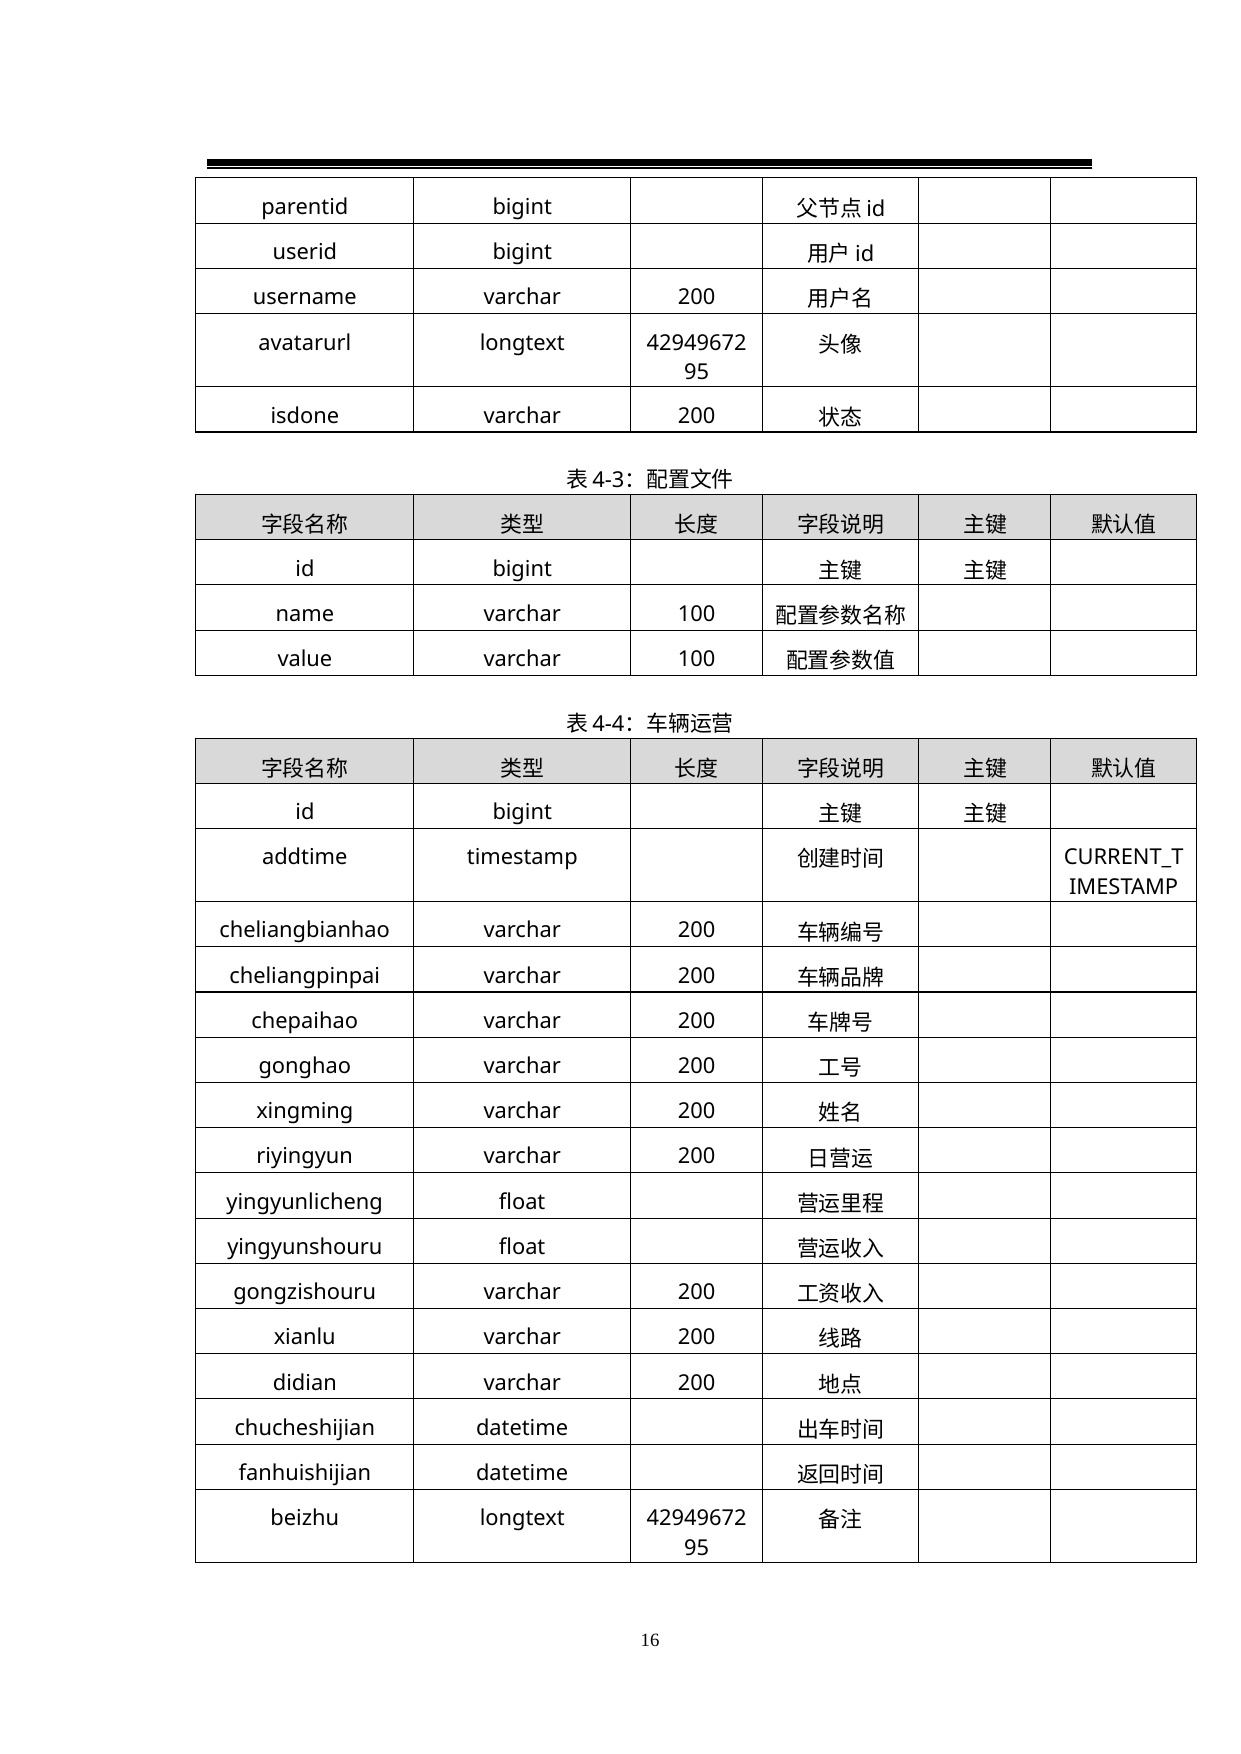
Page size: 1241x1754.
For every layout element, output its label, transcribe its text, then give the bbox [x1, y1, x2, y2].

table_cell bigint [414, 224, 630, 268]
table_cell [1051, 1219, 1196, 1263]
table_header 主键 [919, 495, 1050, 539]
table_cell [1051, 387, 1196, 431]
table_cell CURRENT_TIMESTAMP [1051, 829, 1196, 901]
table_cell [631, 1399, 762, 1443]
table_cell 100 [631, 631, 762, 675]
table_cell varchar [414, 387, 630, 431]
table_cell [631, 1445, 762, 1489]
table_cell 200 [631, 1038, 762, 1082]
table_cell [1051, 1354, 1196, 1398]
table_cell longtext [414, 314, 630, 386]
table_cell [1051, 631, 1196, 675]
table_cell [1051, 314, 1196, 386]
table_cell float [414, 1219, 630, 1263]
table_cell varchar [414, 1038, 630, 1082]
table_header 默认值 [1051, 495, 1196, 539]
table_cell 出车时间 [763, 1399, 918, 1443]
table_cell [919, 224, 1050, 268]
table_cell 返回时间 [763, 1445, 918, 1489]
table_cell 200 [631, 269, 762, 313]
table_cell xianlu [196, 1309, 413, 1353]
table_cell isdone [196, 387, 413, 431]
table_cell didian [196, 1354, 413, 1398]
table_cell [1051, 269, 1196, 313]
table_cell 4294967295 [631, 1490, 762, 1562]
table_cell 营运里程 [763, 1173, 918, 1217]
table_cell [1051, 1038, 1196, 1082]
table_cell [919, 993, 1050, 1037]
table_cell bigint [414, 540, 630, 584]
table_cell [919, 1354, 1050, 1398]
table_cell 线路 [763, 1309, 918, 1353]
table_header 主键 [919, 739, 1050, 783]
table_cell 地点 [763, 1354, 918, 1398]
table_cell 父节点id [763, 178, 918, 222]
table_cell 主键 [763, 540, 918, 584]
table_cell [919, 1309, 1050, 1353]
table_cell username [196, 269, 413, 313]
table_cell [631, 1173, 762, 1217]
table_cell varchar [414, 585, 630, 629]
table_cell chepaihao [196, 993, 413, 1037]
table_cell 用户id [763, 224, 918, 268]
table_header 字段名称 [196, 495, 413, 539]
table_cell 营运收入 [763, 1219, 918, 1263]
table_header 类型 [414, 495, 630, 539]
table_cell 200 [631, 947, 762, 991]
table_cell [919, 1219, 1050, 1263]
table_cell cheliangpinpai [196, 947, 413, 991]
table_cell id [196, 784, 413, 828]
table_cell riyingyun [196, 1128, 413, 1172]
table_cell [1051, 784, 1196, 828]
table_cell varchar [414, 269, 630, 313]
table_cell [919, 585, 1050, 629]
table_cell [631, 224, 762, 268]
table_cell [631, 1219, 762, 1263]
table_cell varchar [414, 1309, 630, 1353]
table_cell varchar [414, 1083, 630, 1127]
table_cell bigint [414, 178, 630, 222]
table_cell chucheshijian [196, 1399, 413, 1443]
table_cell 工号 [763, 1038, 918, 1082]
table_cell [1051, 947, 1196, 991]
table_cell 200 [631, 1083, 762, 1127]
table_cell [919, 1173, 1050, 1217]
table_cell [919, 314, 1050, 386]
table_cell 200 [631, 993, 762, 1037]
table_cell bigint [414, 784, 630, 828]
table_cell 头像 [763, 314, 918, 386]
table_cell datetime [414, 1399, 630, 1443]
table_header 长度 [631, 495, 762, 539]
table_cell [1051, 1399, 1196, 1443]
table_cell 工资收入 [763, 1264, 918, 1308]
table_cell [1051, 1264, 1196, 1308]
table_header 字段名称 [196, 739, 413, 783]
table_cell 主键 [919, 540, 1050, 584]
table_cell [919, 631, 1050, 675]
table_cell 100 [631, 585, 762, 629]
table_cell varchar [414, 1264, 630, 1308]
table_cell xingming [196, 1083, 413, 1127]
table_cell varchar [414, 947, 630, 991]
table_cell gongzishouru [196, 1264, 413, 1308]
table_header 字段说明 [763, 495, 918, 539]
table_cell addtime [196, 829, 413, 901]
table_cell yingyunshouru [196, 1219, 413, 1263]
table_cell [919, 1399, 1050, 1443]
table_cell 200 [631, 1128, 762, 1172]
table_cell [1051, 224, 1196, 268]
table_cell 200 [631, 387, 762, 431]
table_cell float [414, 1173, 630, 1217]
table_cell value [196, 631, 413, 675]
table_cell avatarurl [196, 314, 413, 386]
table_cell userid [196, 224, 413, 268]
table_cell [1051, 1173, 1196, 1217]
table_cell 主键 [919, 784, 1050, 828]
table_cell [919, 1445, 1050, 1489]
table_cell [1051, 1445, 1196, 1489]
table_cell beizhu [196, 1490, 413, 1562]
table_cell 姓名 [763, 1083, 918, 1127]
table_cell varchar [414, 993, 630, 1037]
table_cell 配置参数名称 [763, 585, 918, 629]
table_cell [1051, 585, 1196, 629]
table_cell [919, 178, 1050, 222]
table_cell timestamp [414, 829, 630, 901]
table_cell 车辆品牌 [763, 947, 918, 991]
table_cell [919, 387, 1050, 431]
table_cell 200 [631, 1354, 762, 1398]
table_cell [1051, 178, 1196, 222]
table_cell 200 [631, 1264, 762, 1308]
table_cell [631, 178, 762, 222]
table_header 长度 [631, 739, 762, 783]
table_cell name [196, 585, 413, 629]
table_cell 备注 [763, 1490, 918, 1562]
table_cell [631, 540, 762, 584]
table_cell gonghao [196, 1038, 413, 1082]
table_cell [919, 1083, 1050, 1127]
table_cell [919, 269, 1050, 313]
table_cell varchar [414, 1354, 630, 1398]
table_cell [631, 829, 762, 901]
table_cell [919, 829, 1050, 901]
text 表4-4：车辆运营 [207, 706, 1092, 737]
table_cell [919, 1490, 1050, 1562]
table_cell 创建时间 [763, 829, 918, 901]
table_cell 4294967295 [631, 314, 762, 386]
table_cell parentid [196, 178, 413, 222]
table_cell [919, 902, 1050, 946]
table_cell [1051, 540, 1196, 584]
table_cell [919, 1128, 1050, 1172]
table_cell 状态 [763, 387, 918, 431]
table_cell [919, 1264, 1050, 1308]
table_cell 车辆编号 [763, 902, 918, 946]
table_cell cheliangbianhao [196, 902, 413, 946]
table_header 默认值 [1051, 739, 1196, 783]
table_cell [1051, 993, 1196, 1037]
table_cell [1051, 1083, 1196, 1127]
table_cell varchar [414, 631, 630, 675]
table_cell id [196, 540, 413, 584]
table_cell varchar [414, 902, 630, 946]
text 表4-3：配置文件 [207, 462, 1092, 494]
table_cell [1051, 1490, 1196, 1562]
table_cell [631, 784, 762, 828]
table_cell 用户名 [763, 269, 918, 313]
table_cell varchar [414, 1128, 630, 1172]
table_cell 主键 [763, 784, 918, 828]
table_cell 200 [631, 1309, 762, 1353]
table_cell yingyunlicheng [196, 1173, 413, 1217]
table_cell [1051, 902, 1196, 946]
table_cell [919, 1038, 1050, 1082]
table_cell 车牌号 [763, 993, 918, 1037]
table_cell fanhuishijian [196, 1445, 413, 1489]
table_cell [1051, 1128, 1196, 1172]
table_cell datetime [414, 1445, 630, 1489]
table_cell 配置参数值 [763, 631, 918, 675]
table_cell [919, 947, 1050, 991]
table_cell 200 [631, 902, 762, 946]
table_header 类型 [414, 739, 630, 783]
table_cell 日营运 [763, 1128, 918, 1172]
table_header 字段说明 [763, 739, 918, 783]
table_cell longtext [414, 1490, 630, 1562]
table_cell [1051, 1309, 1196, 1353]
